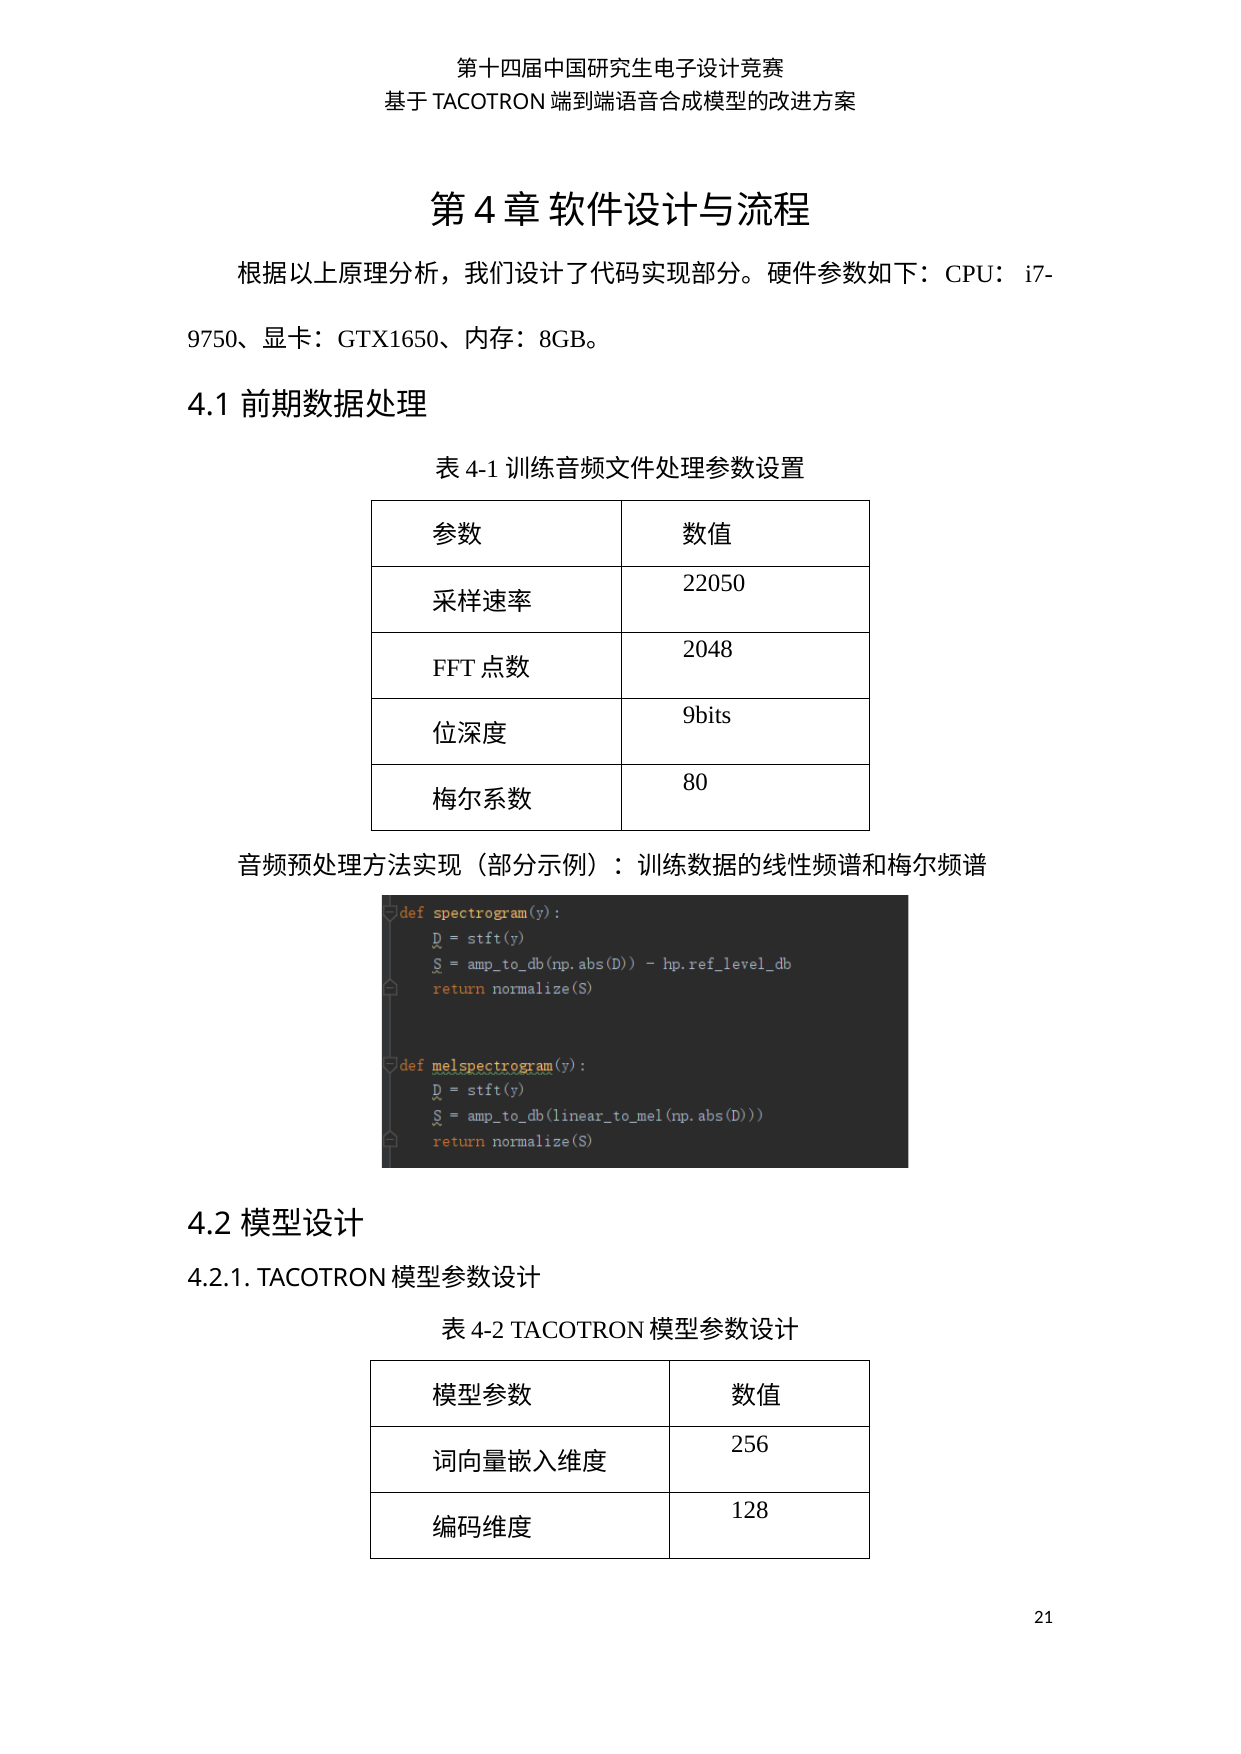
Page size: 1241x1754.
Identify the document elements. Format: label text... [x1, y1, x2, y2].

table_header 数值 [622, 501, 869, 566]
table_cell 编码维度 [371, 1493, 669, 1558]
table_cell 采样速率 [372, 567, 621, 632]
subtitle 4.2.1. TACOTRON模型参数设计 [187, 1253, 1053, 1295]
table_cell 梅尔系数 [372, 765, 621, 830]
table_cell 80 [622, 765, 869, 830]
table_cell FFT点数 [372, 633, 621, 698]
subtitle 第4章 软件设计与流程 [187, 174, 1053, 239]
text 表4-2 TACOTRON模型参数设计 [187, 1295, 1053, 1360]
table_header 数值 [670, 1361, 869, 1426]
subtitle 4.1 前期数据处理 [187, 369, 1053, 434]
table_cell 22050 [622, 567, 869, 632]
table_cell 9bits [622, 699, 869, 764]
text 根据以上原理分析，我们设计了代码实现部分。硬件参数如下：CPU： i7-9750、显卡：GTX1650、内存：8GB。 [187, 239, 1053, 369]
table_cell 位深度 [372, 699, 621, 764]
text 音频预处理方法实现（部分示例）：训练数据的线性频谱和梅尔频谱 [187, 831, 1053, 896]
table_cell 2048 [622, 633, 869, 698]
table_cell 词向量嵌入维度 [371, 1427, 669, 1492]
subtitle 4.2 模型设计 [187, 1188, 1053, 1253]
table_cell 128 [670, 1493, 869, 1558]
table_header 参数 [372, 501, 621, 566]
table_header 模型参数 [371, 1361, 669, 1426]
table_cell 256 [670, 1427, 869, 1492]
text 表4-1 训练音频文件处理参数设置 [187, 434, 1053, 499]
picture [381, 895, 909, 1168]
